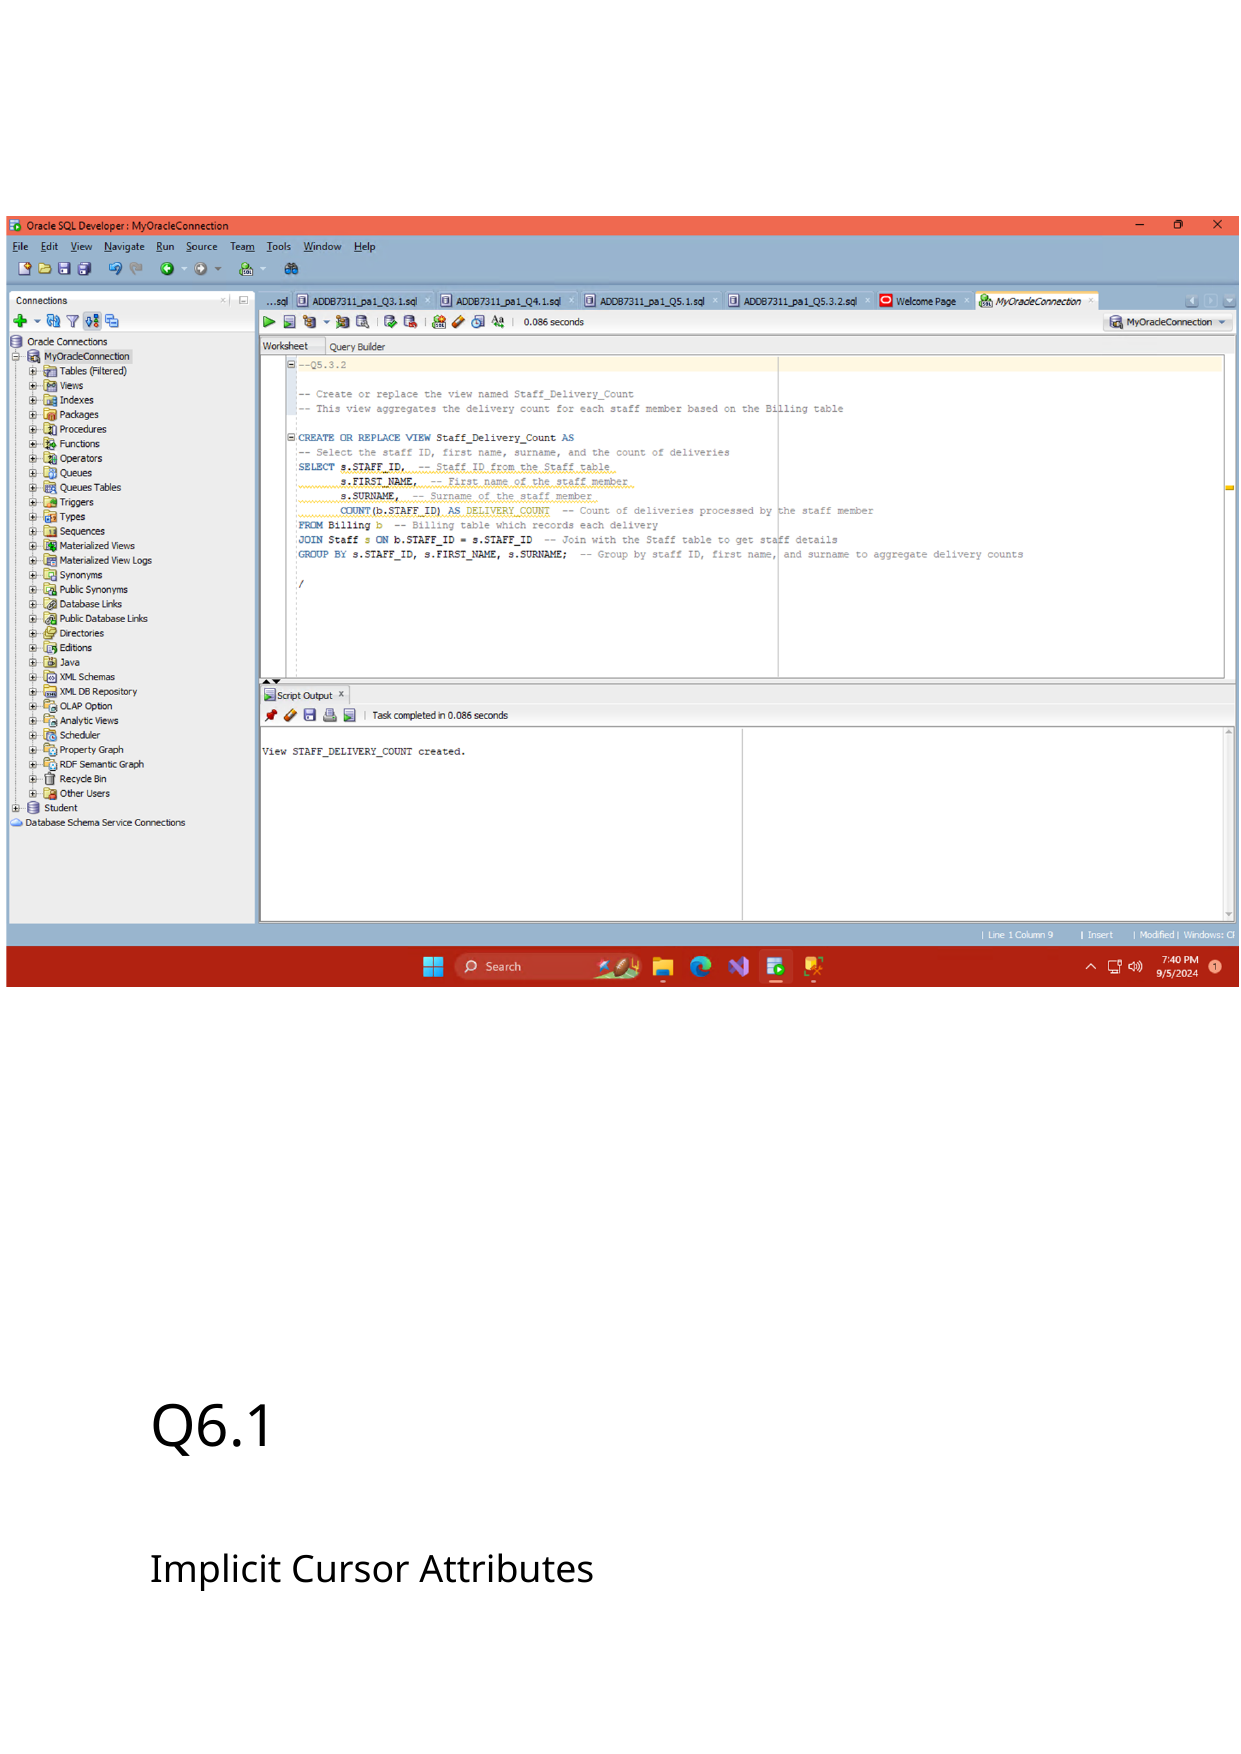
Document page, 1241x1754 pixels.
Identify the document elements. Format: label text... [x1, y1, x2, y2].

picture [6, 216, 1239, 987]
text Q6.1 [150, 1384, 1090, 1463]
text Implicit Cursor Attributes [150, 1543, 1090, 1594]
